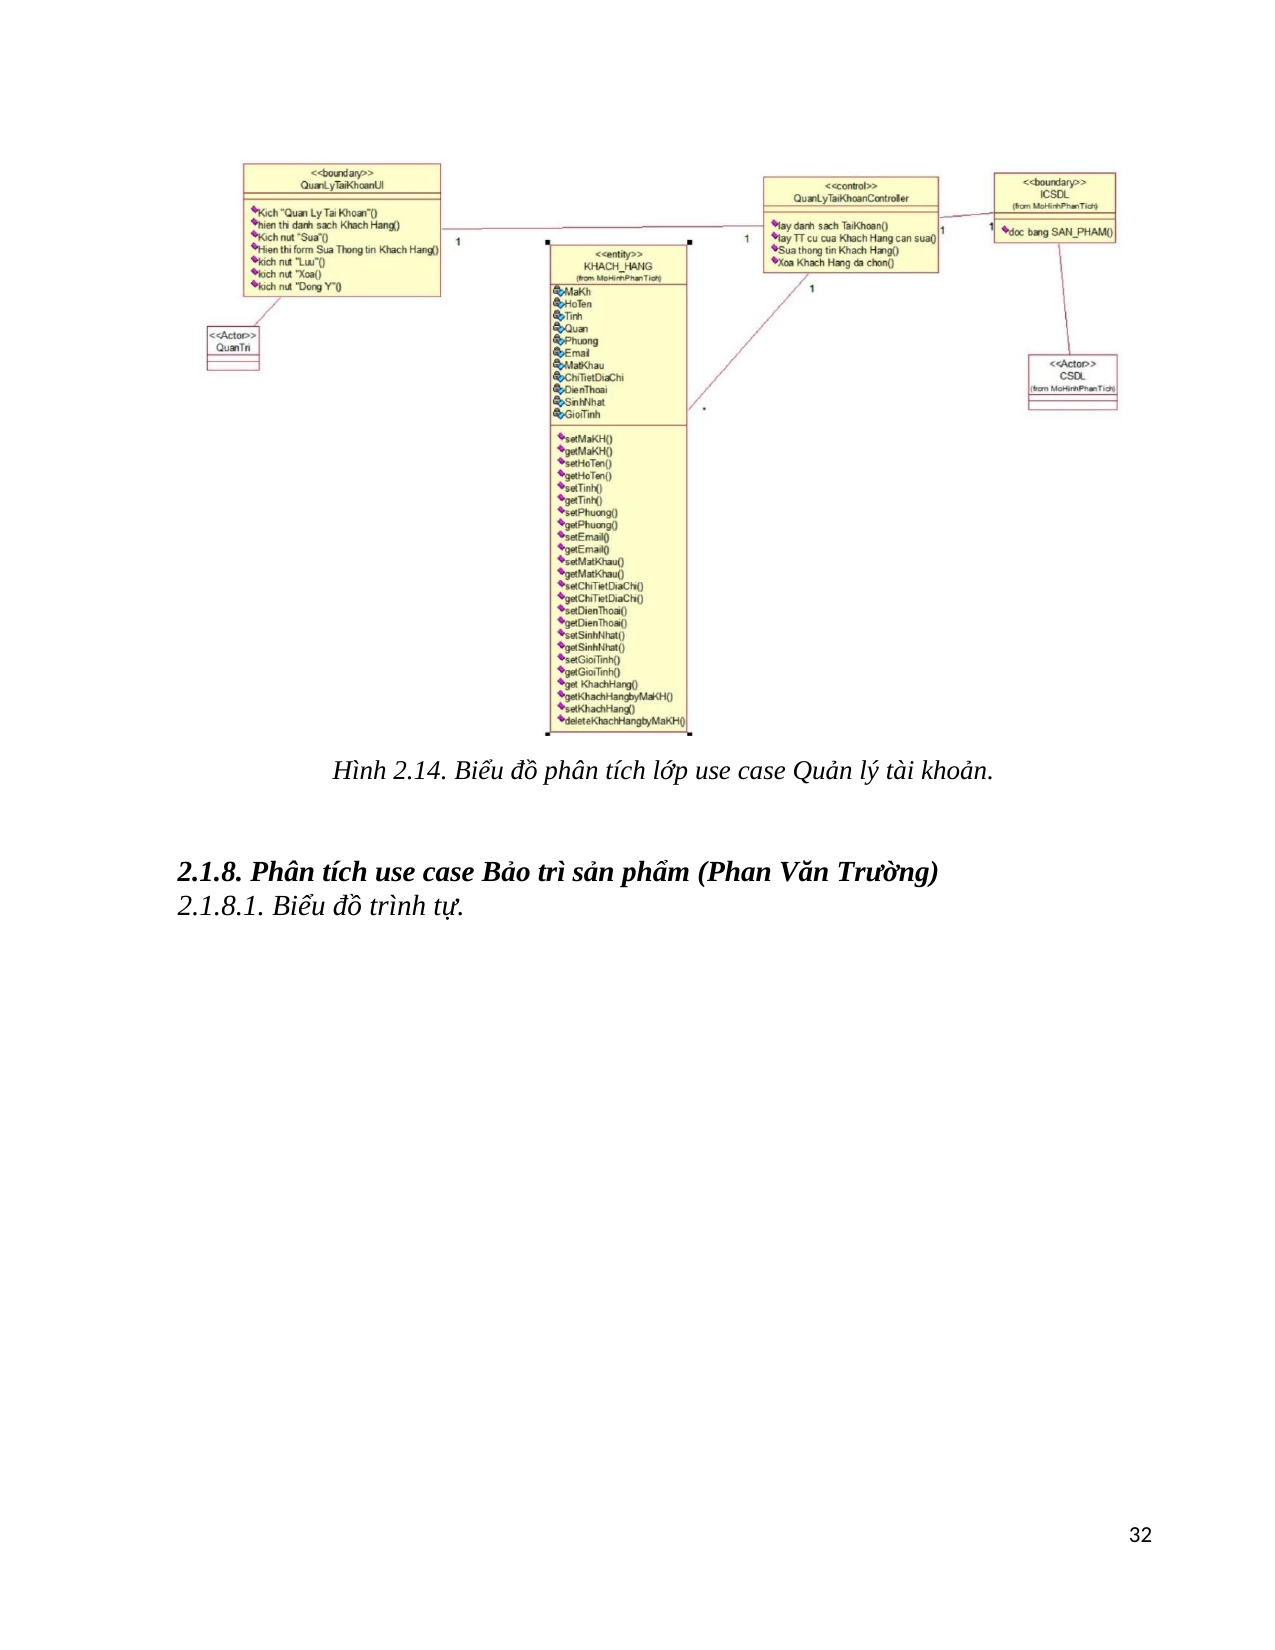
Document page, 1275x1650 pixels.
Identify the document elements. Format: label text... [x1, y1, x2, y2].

picture [195, 150, 1134, 736]
subtitle 2.1.8. Phân tích use case Bảo trì sản phẩm (Phan Văn Trường) [177, 854, 1152, 888]
text 2.1.8.1. Biểu đồ trình tự. [177, 888, 1152, 922]
text Hình 2.14. Biểu đồ phân tích lớp use case Quản lý tài khoản. [177, 754, 1152, 785]
